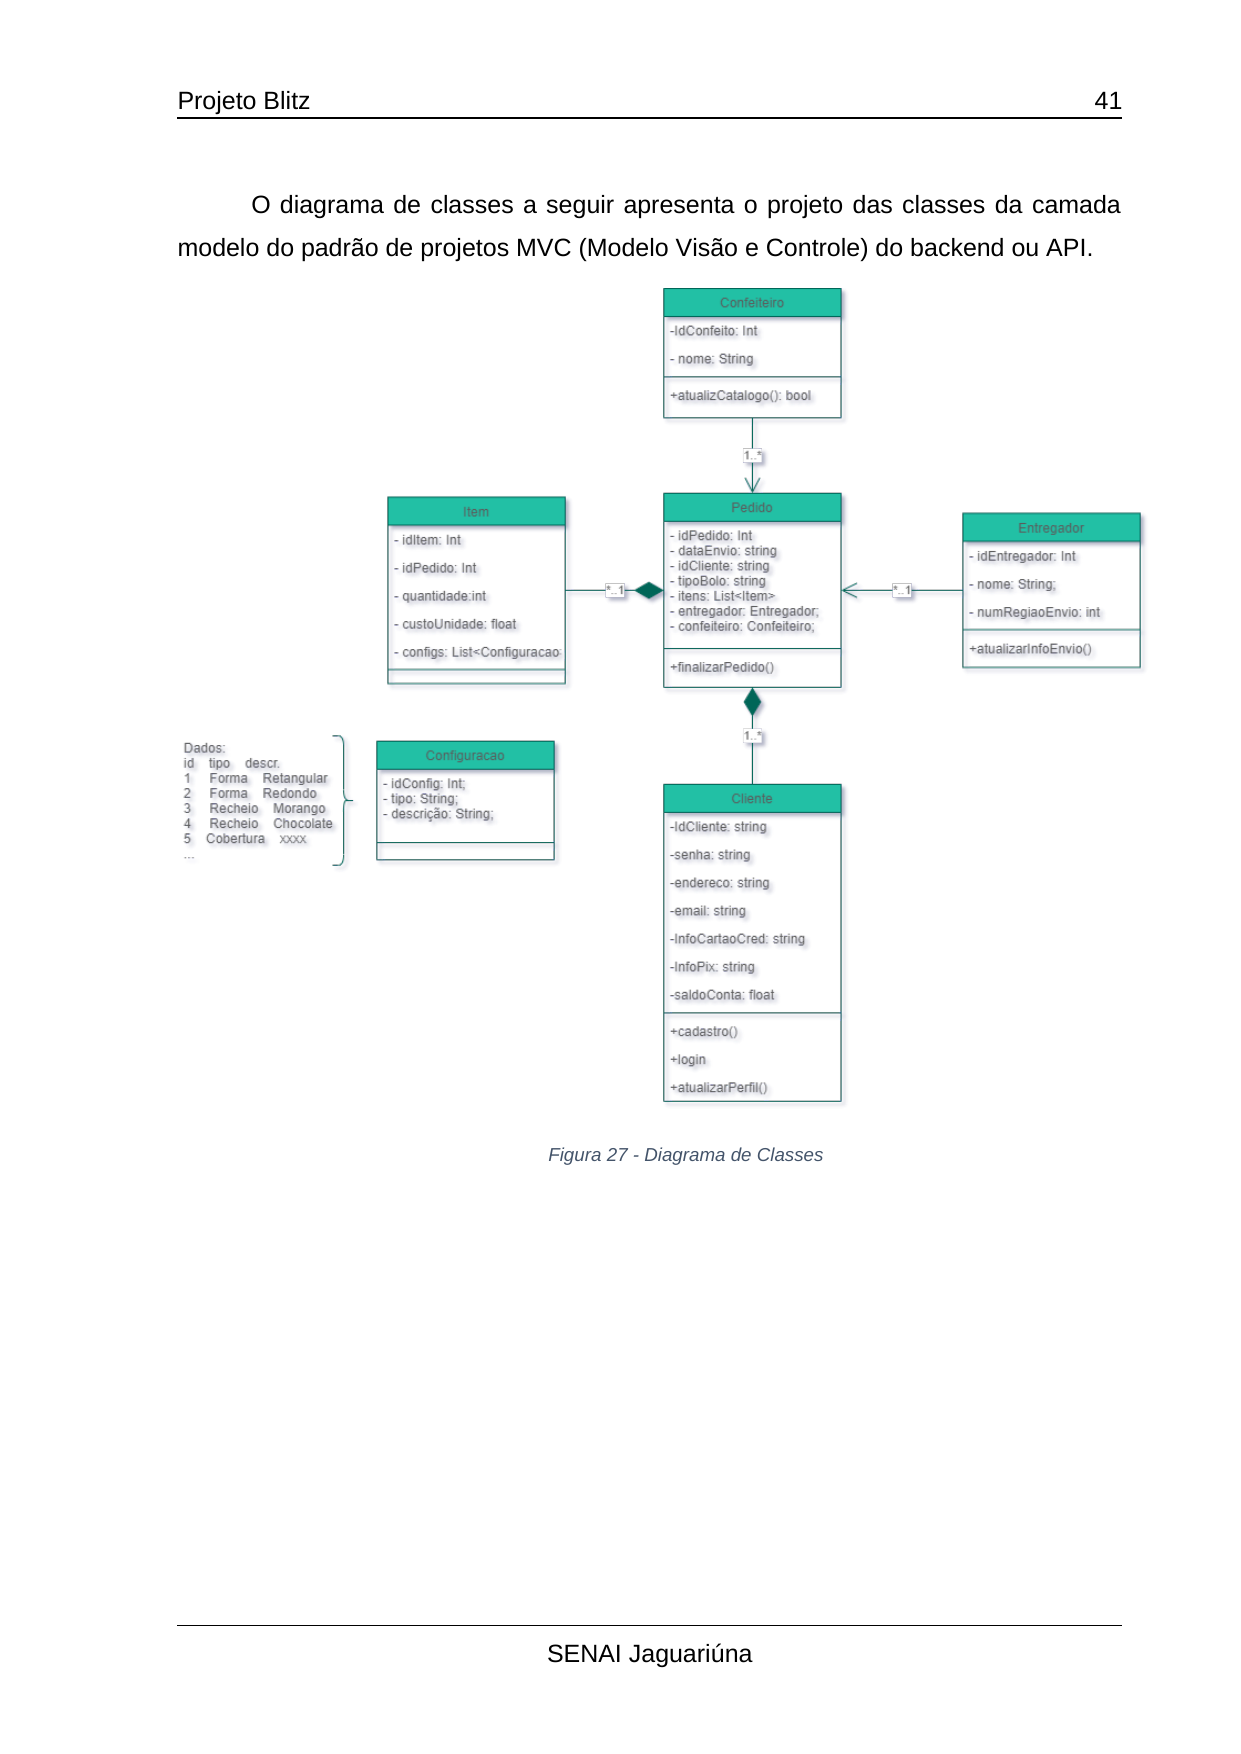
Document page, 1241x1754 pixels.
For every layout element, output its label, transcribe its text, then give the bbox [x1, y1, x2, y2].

text O diagrama de classes a seguir apresenta o projeto das classes da camada modelo do padrão de projetos MVC (Modelo Visão e Controle) do backend ou API. [177, 190, 1122, 262]
text Figura 27 - Diagrama de Classes [177, 1143, 1122, 1165]
picture [177, 288, 1153, 1117]
